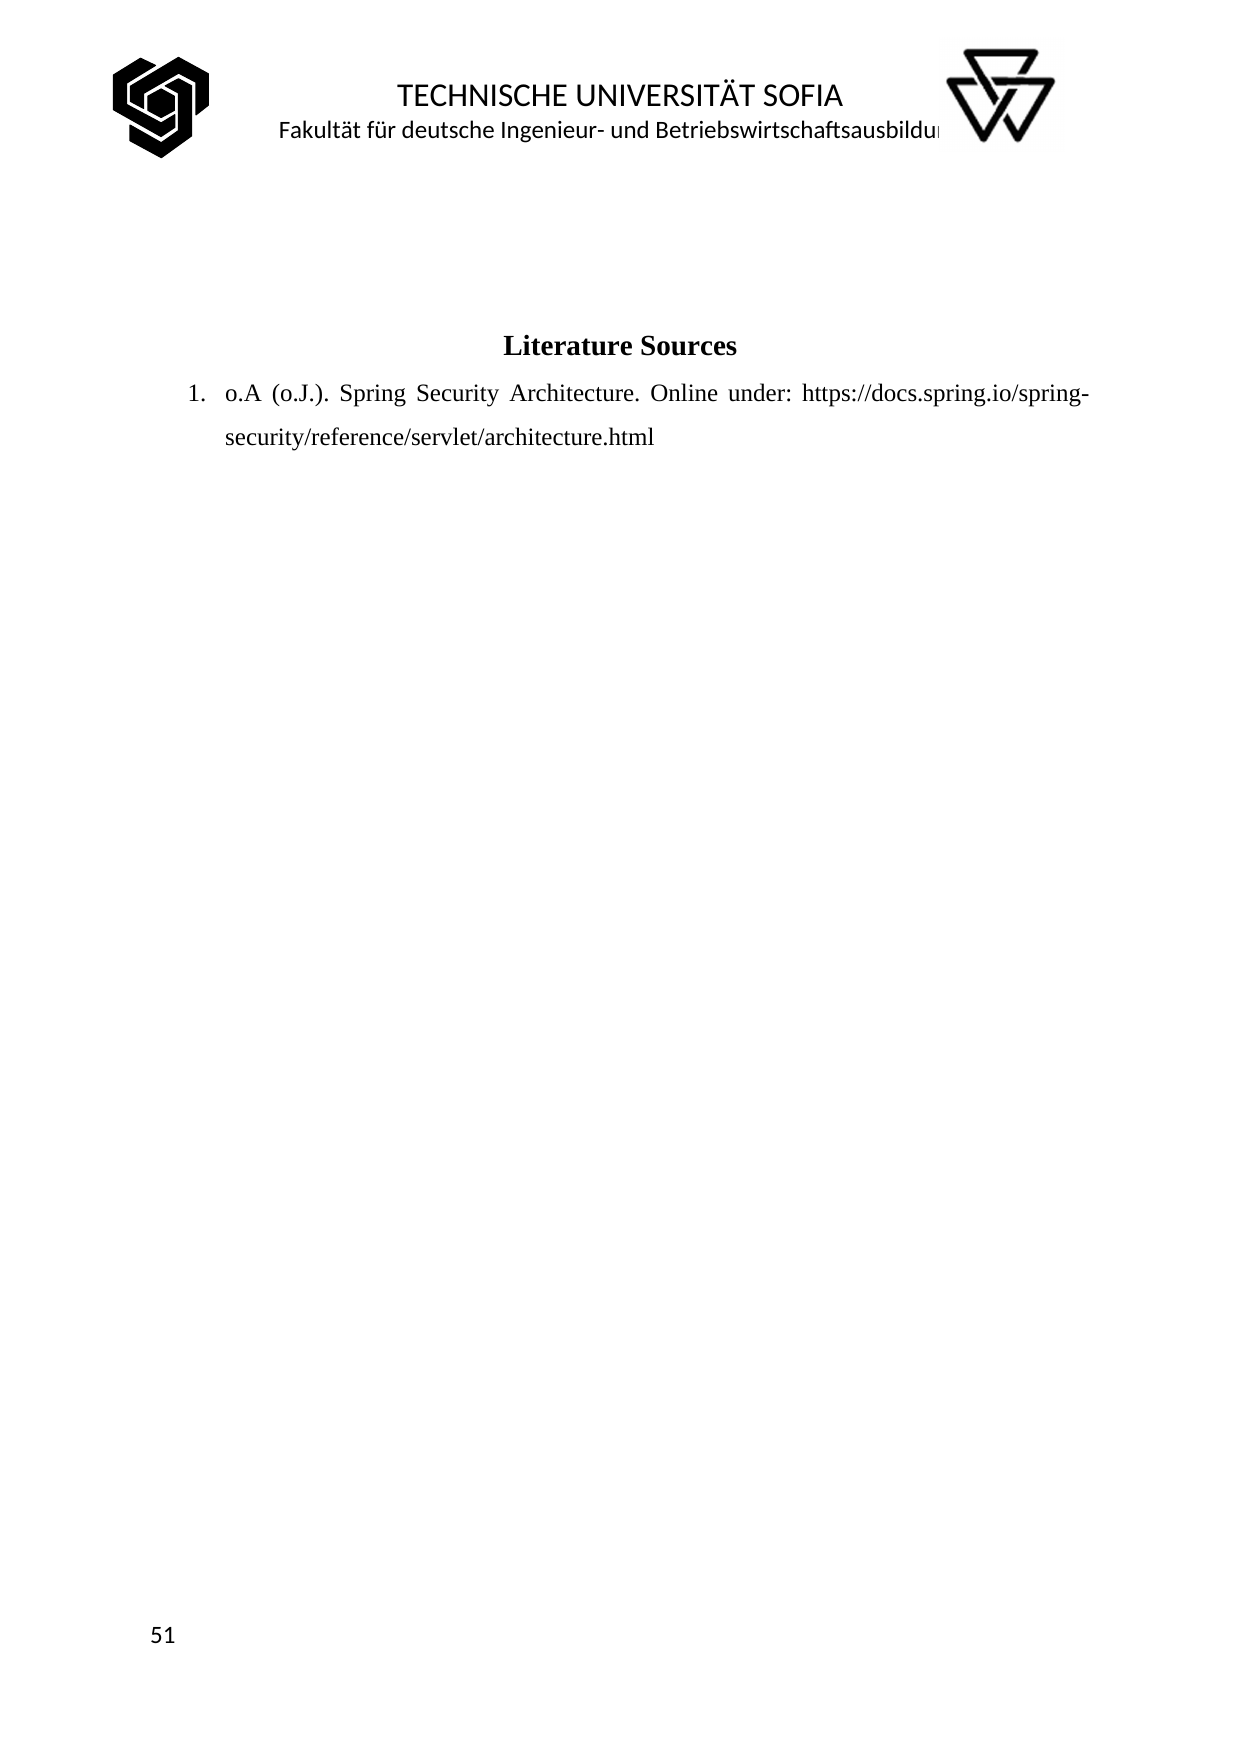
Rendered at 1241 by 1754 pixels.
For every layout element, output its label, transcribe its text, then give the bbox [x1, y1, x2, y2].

picture [937, 37, 1065, 150]
list o.A (o.J.). Spring Security Architecture. Online under: https://docs.spring.io/spring-security/reference/servlet/architecture.html [187, 378, 1090, 450]
subtitle Literature Sources [150, 328, 1090, 362]
